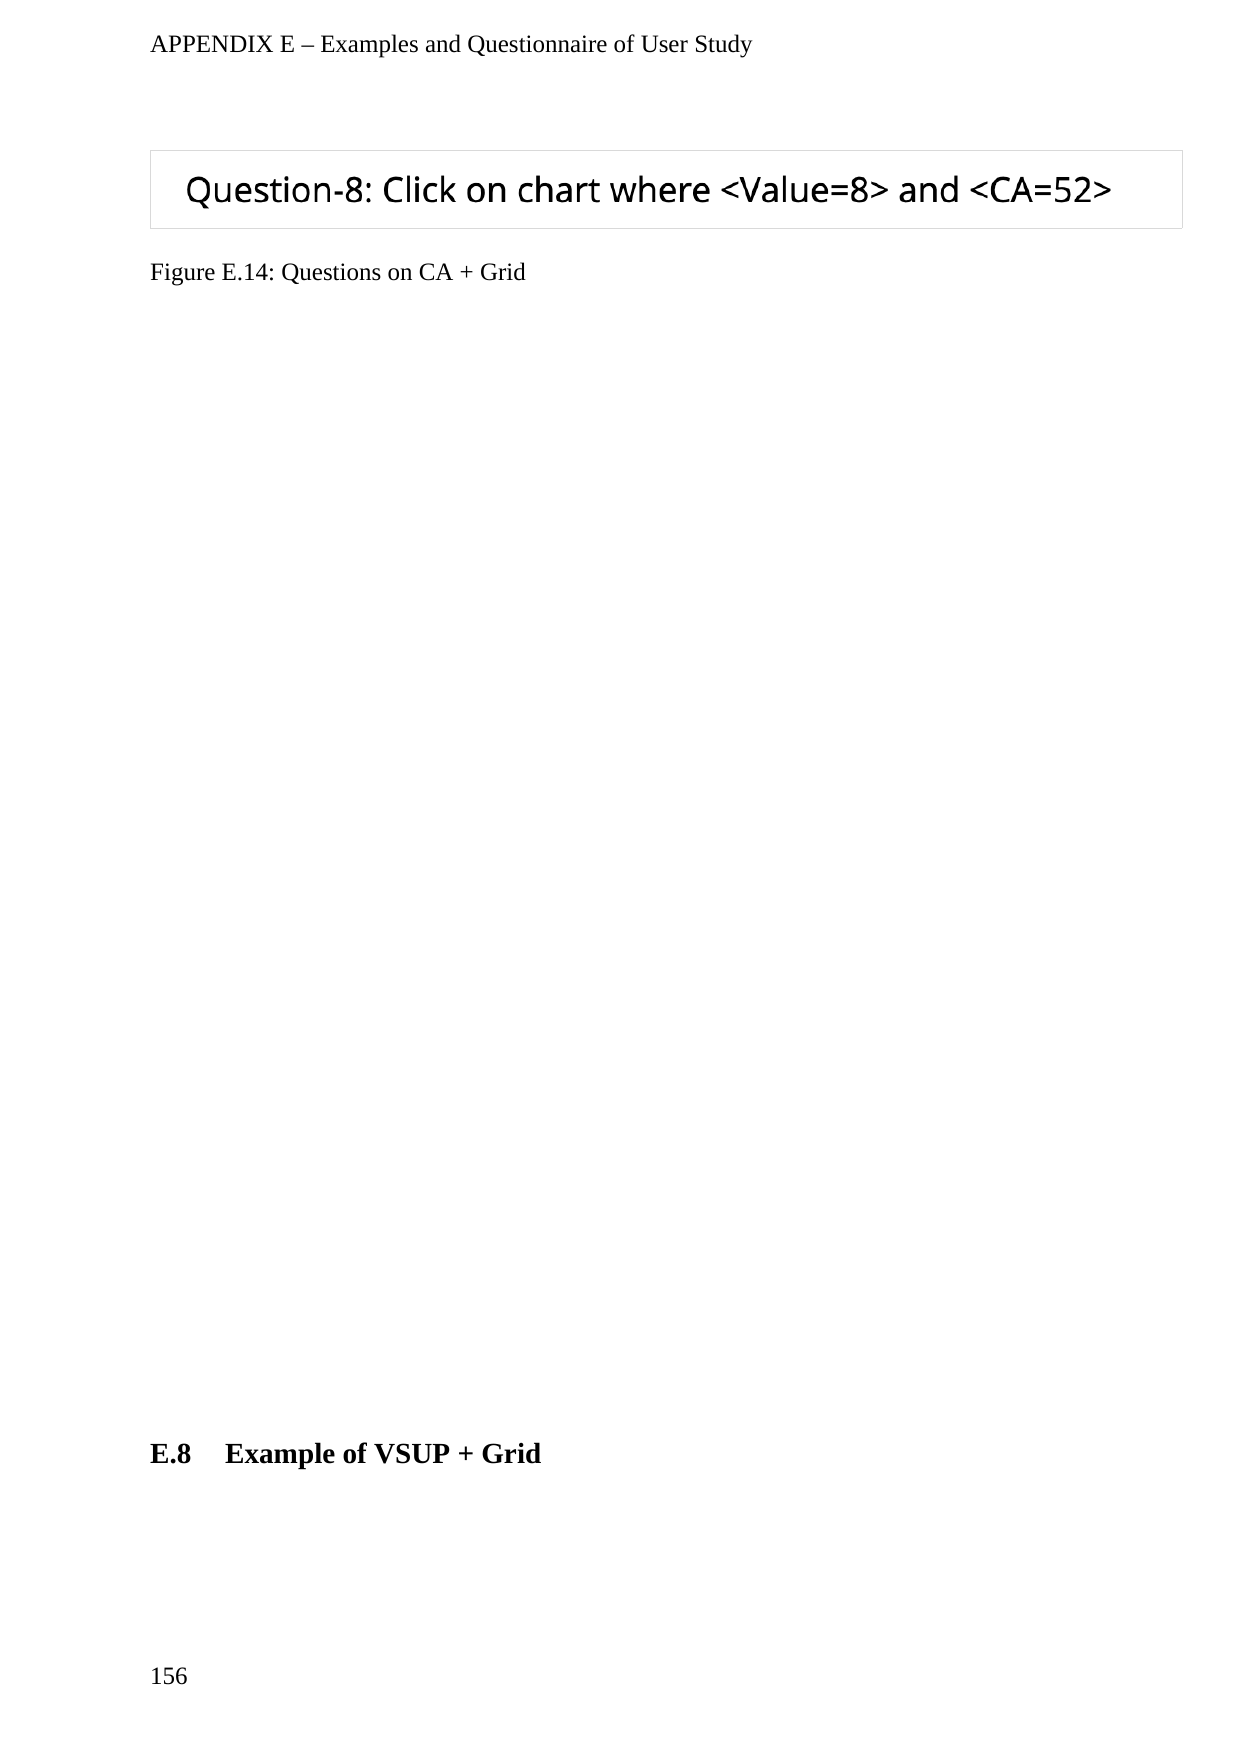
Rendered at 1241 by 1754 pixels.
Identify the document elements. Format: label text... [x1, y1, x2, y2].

text Figure E.14: Questions on CA + Grid [150, 257, 1090, 286]
picture [151, 151, 1182, 228]
text E.8 Example of VSUP + Grid [150, 1436, 1090, 1498]
